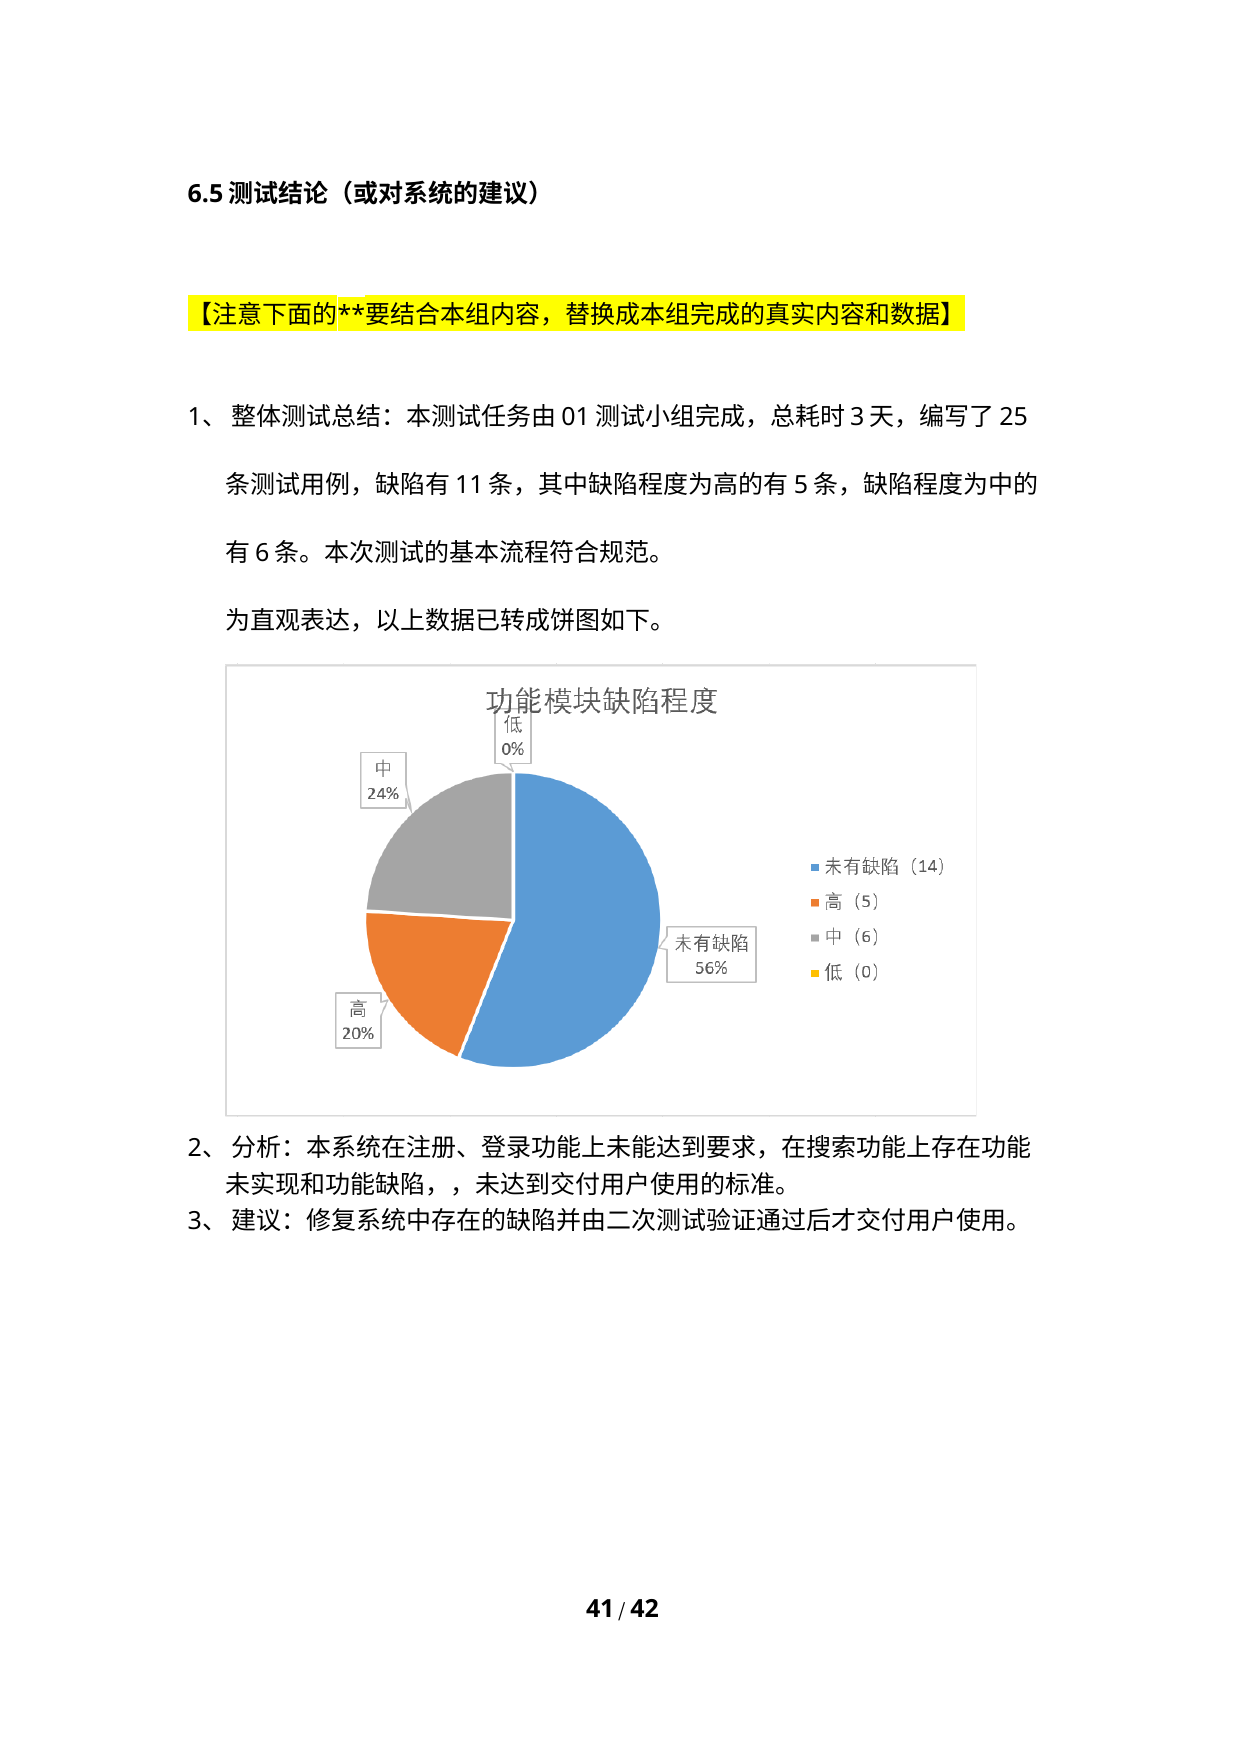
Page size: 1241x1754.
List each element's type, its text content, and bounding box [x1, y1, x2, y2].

text 为直观表达，以上数据已转成饼图如下。 [225, 584, 1053, 652]
text 【注意下面的**要结合本组内容，替换成本组完成的真实内容和数据】 [187, 279, 1053, 347]
list 整体测试总结：本测试任务由01测试小组完成，总耗时3天，编写了25条测试用例，缺陷有11条，其中缺陷程度为高的有5条，缺陷程度为中的有6条。本次测试的基本流程符合规范。 [187, 381, 1053, 584]
list 建议：修复系统中存在的缺陷并由二次测试验证通过后才交付用户使用。 [187, 1200, 1053, 1237]
subtitle 6.5测试结论（或对系统的建议） [187, 157, 1053, 225]
picture [225, 663, 977, 1117]
list 分析：本系统在注册、登录功能上未能达到要求，在搜索功能上存在功能未实现和功能缺陷，，未达到交付用户使用的标准。 [187, 1128, 1053, 1200]
